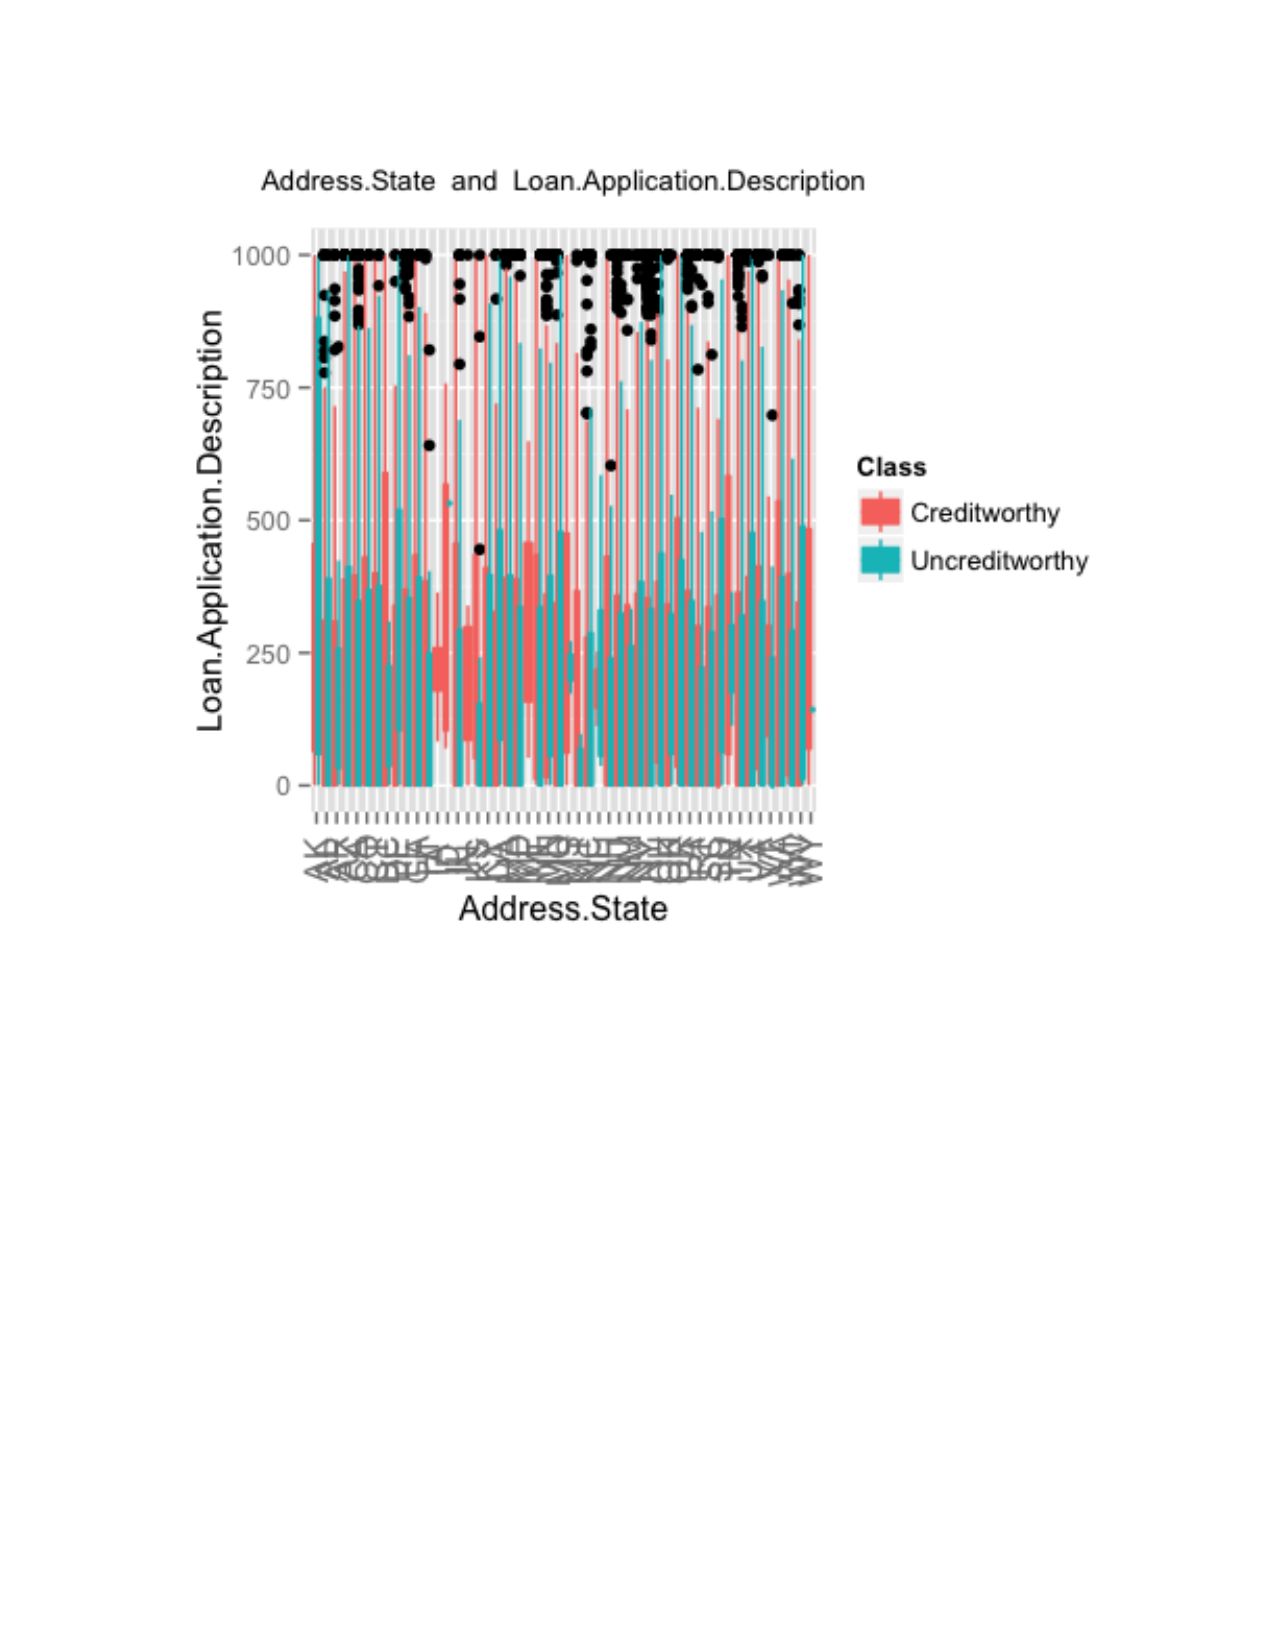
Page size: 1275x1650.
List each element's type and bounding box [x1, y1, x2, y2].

picture [168, 150, 1169, 950]
